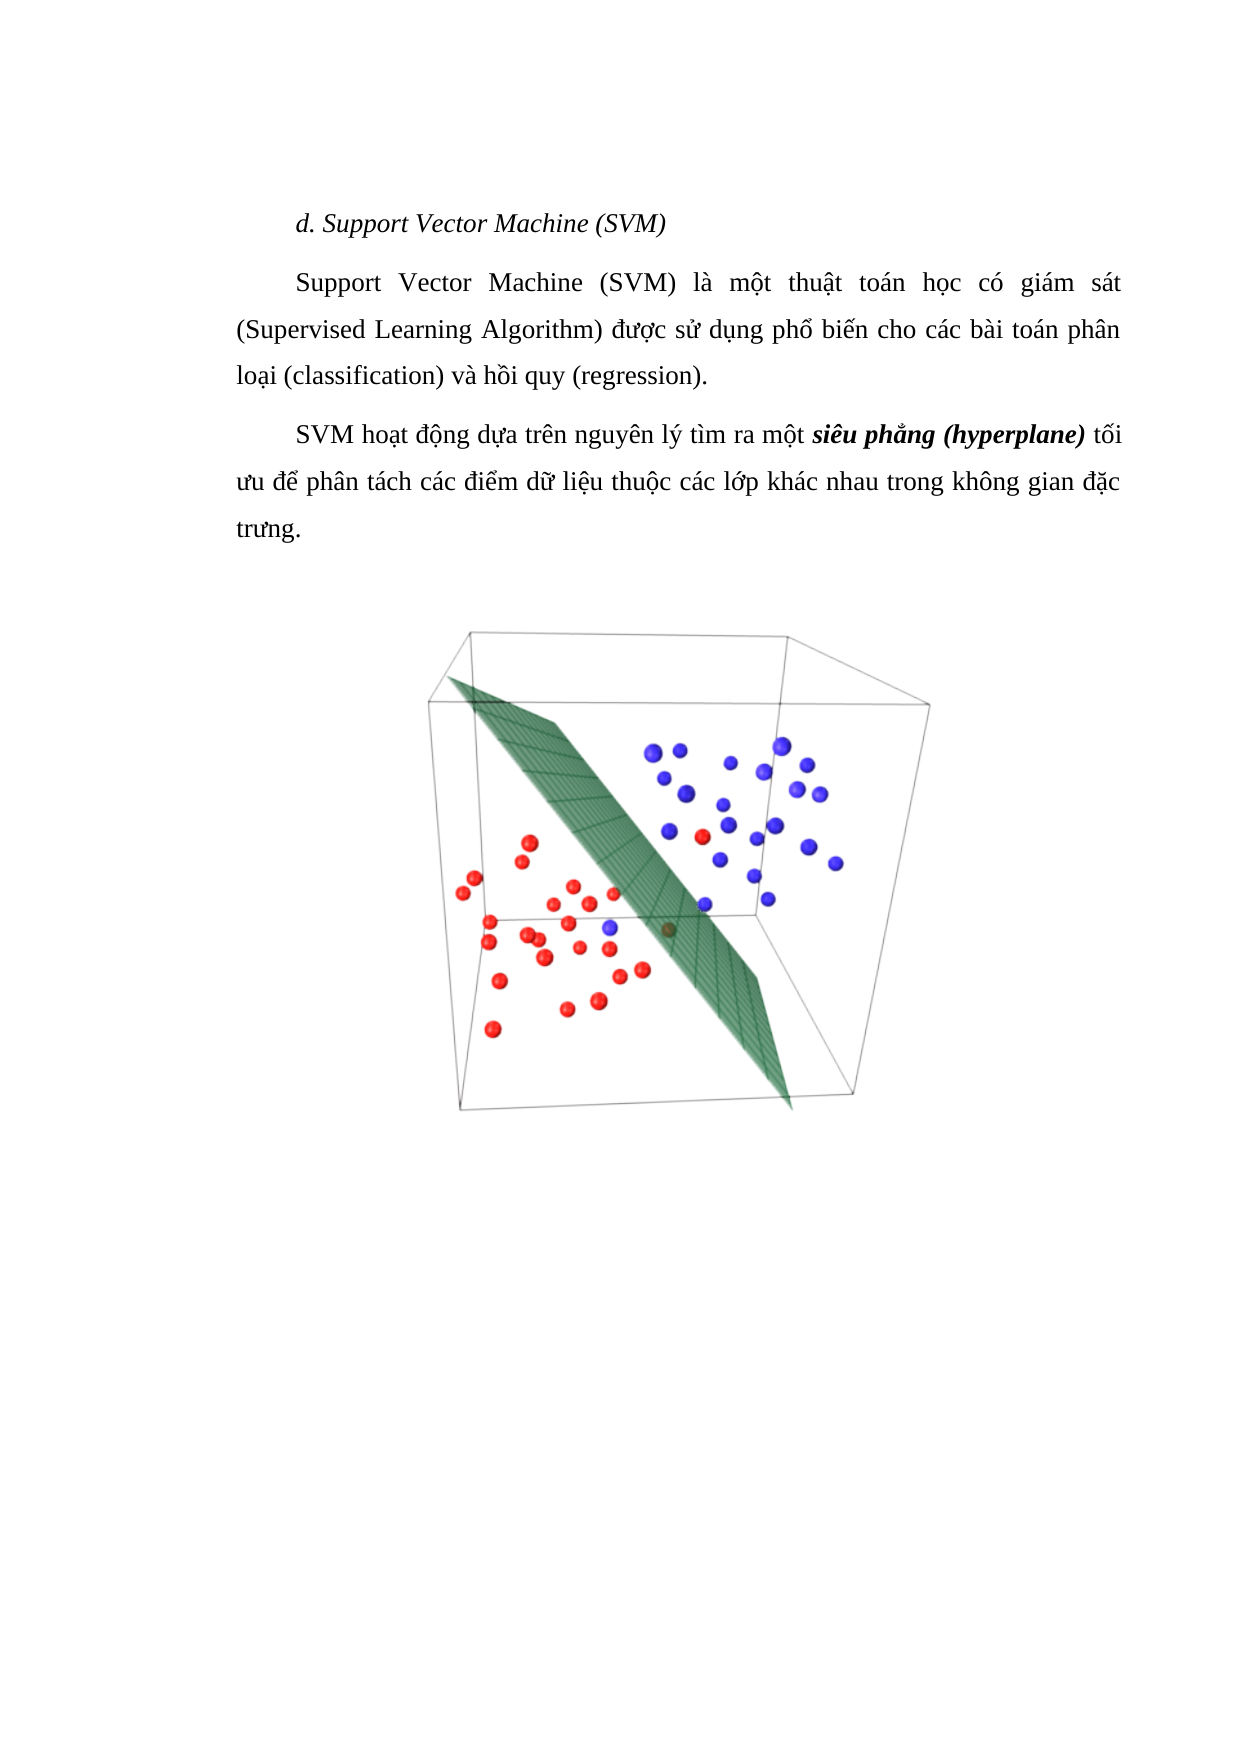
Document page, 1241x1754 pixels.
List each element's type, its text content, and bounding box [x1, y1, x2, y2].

text Support Vector Machine (SVM) là một thuật toán học có giám sát (Supervised Learning Algorithm) được sử dụng phổ biến cho các bài toán phân loại (classification) và hồi quy (regression). [236, 266, 1122, 391]
picture [427, 630, 932, 1112]
subtitle d. Support Vector Machine (SVM) [295, 207, 1122, 238]
text SVM hoạt động dựa trên nguyên lý tìm ra một siêu phẳng (hyperplane) tối ưu để phân tách các điểm dữ liệu thuộc các lớp khác nhau trong không gian đặc trưng. [236, 418, 1122, 543]
